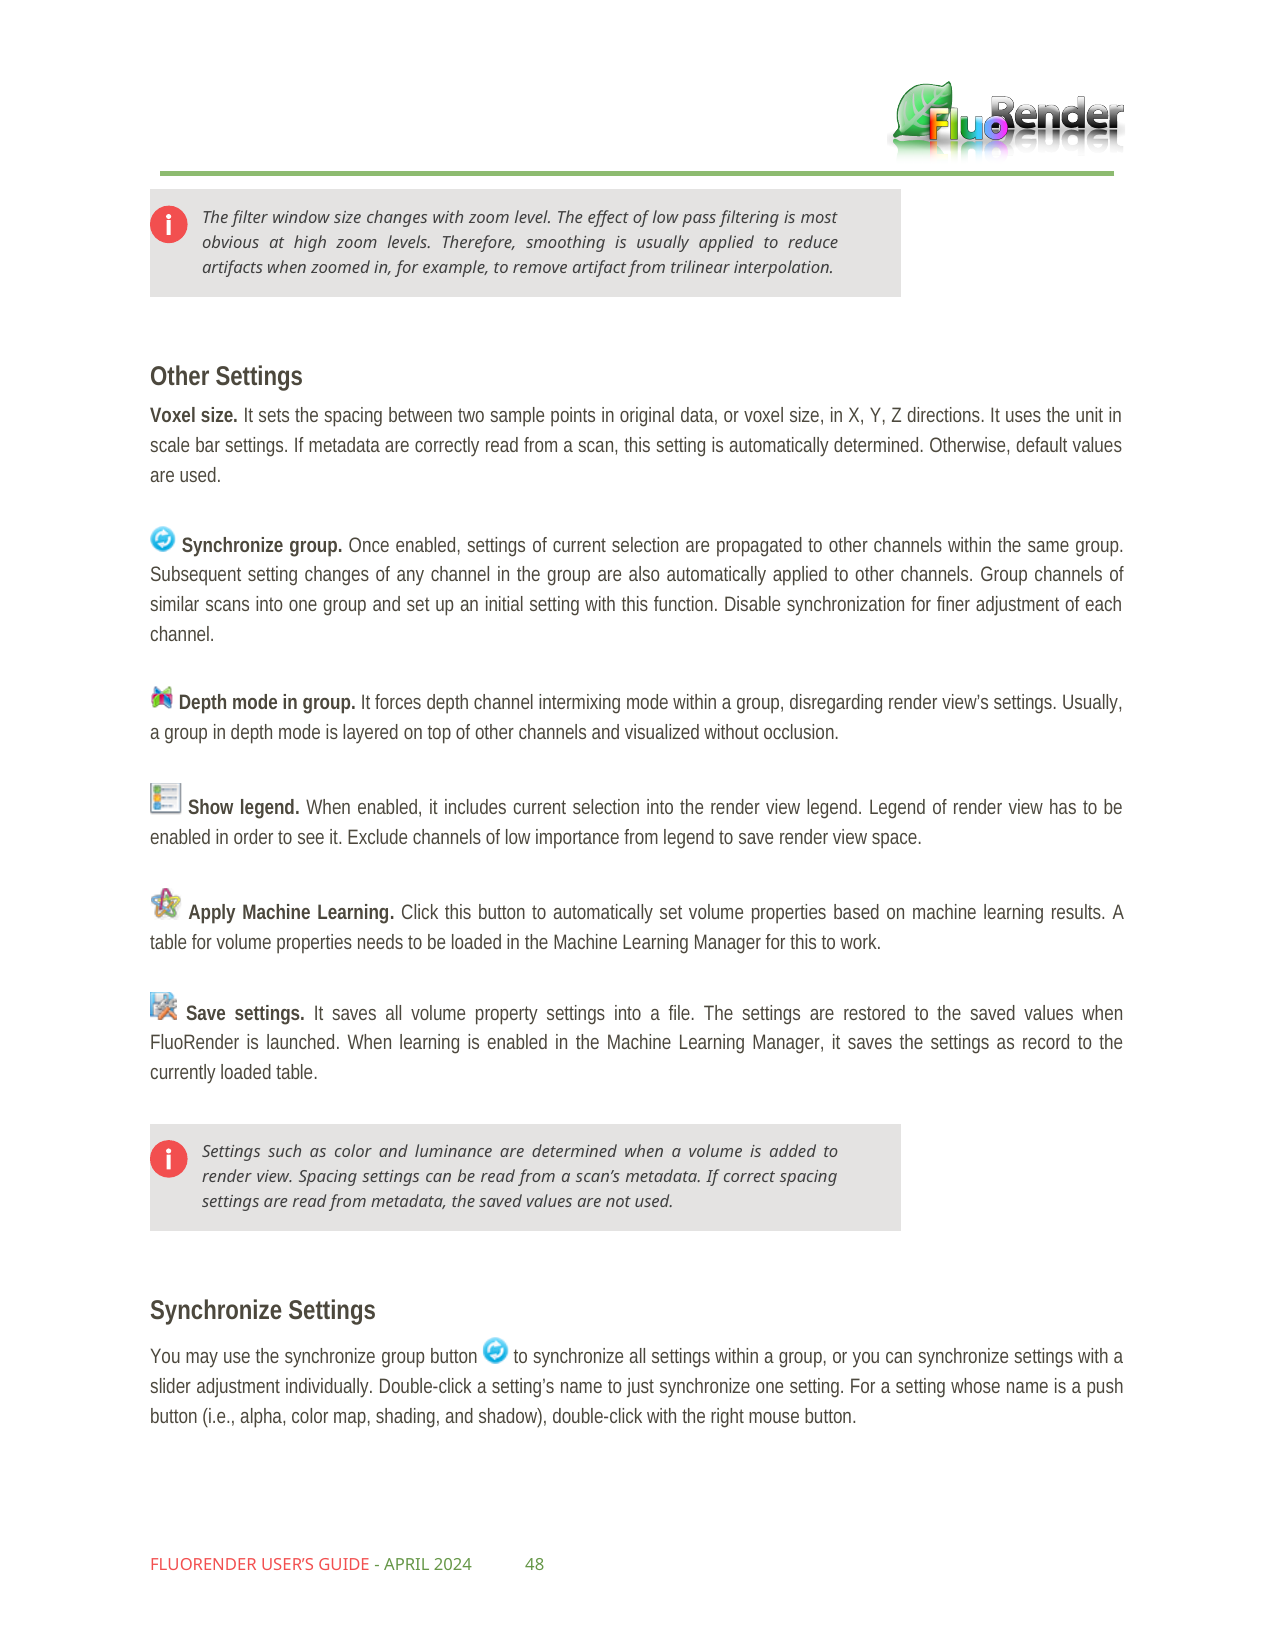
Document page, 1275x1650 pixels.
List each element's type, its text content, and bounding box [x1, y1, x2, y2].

table_header [150, 189, 202, 297]
table_header The filter window size changes with zoom level. The effect of low pass filtering is most obvious at high zoom levels. Therefore, smoothing is usually applied to reduce artifacts when zoomed in, for example, to remove artifact from trilinear interpolation. [202, 189, 901, 297]
text Save settings. It saves all volume property settings into a file. The settings are restored to the saved values when FluoRender is launched. When learning is enabled in the Machine Learning Manager, it saves the settings as record to the currently loaded table. [150, 993, 1125, 1084]
picture [150, 685, 174, 710]
text Synchronize group. Once enabled, settings of current selection are propagated to other channels within the same group. Subsequent setting changes of any channel in the group are also automatically applied to other channels. Group channels of similar scans into one group and set up an initial setting with this function. Disable synchronization for finer adjustment of each channel. [150, 526, 1125, 646]
subtitle Synchronize Settings [150, 1294, 1125, 1325]
picture [150, 783, 182, 815]
text You may use the synchronize group button to synchronize all settings within a group, or you can synchronize settings with a slider adjustment individually. Double-click a setting’s name to just synchronize one setting. For a setting whose name is a push button (i.e., alpha, color map, shading, and shadow), double-click with the right mouse button. [150, 1338, 1125, 1428]
text Voxel size. It sets the spacing between two sample points in original data, or voxel size, in X, Y, Z directions. It uses the unit in scale bar settings. If metadata are correctly read from a scan, this setting is automatically determined. Otherwise, default values are used. [150, 403, 1125, 487]
text Show legend. When enabled, it includes current selection into the render view legend. Legend of render view has to be enabled in order to see it. Exclude channels of low importance from legend to save render view space. [150, 783, 1125, 849]
table_header [150, 1124, 202, 1231]
picture [150, 526, 176, 552]
picture [887, 75, 1125, 165]
picture [150, 888, 182, 920]
text Apply Machine Learning. Click this button to automatically set volume properties based on machine learning results. A table for volume properties needs to be loaded in the Machine Learning Manager for this to work. [150, 888, 1125, 954]
subtitle Other Settings [150, 360, 1125, 391]
text Depth mode in group. It forces depth channel intermixing mode within a group, disregarding render view’s settings. Usually, a group in depth mode is layered on top of other channels and visualized without occlusion. [150, 685, 1125, 744]
table_header Settings such as color and luminance are determined when a volume is added to render view. Spacing settings can be read from a scan’s metadata. If correct spacing settings are read from metadata, the saved values are not used. [202, 1124, 901, 1231]
picture [150, 992, 177, 1020]
picture [482, 1337, 509, 1364]
